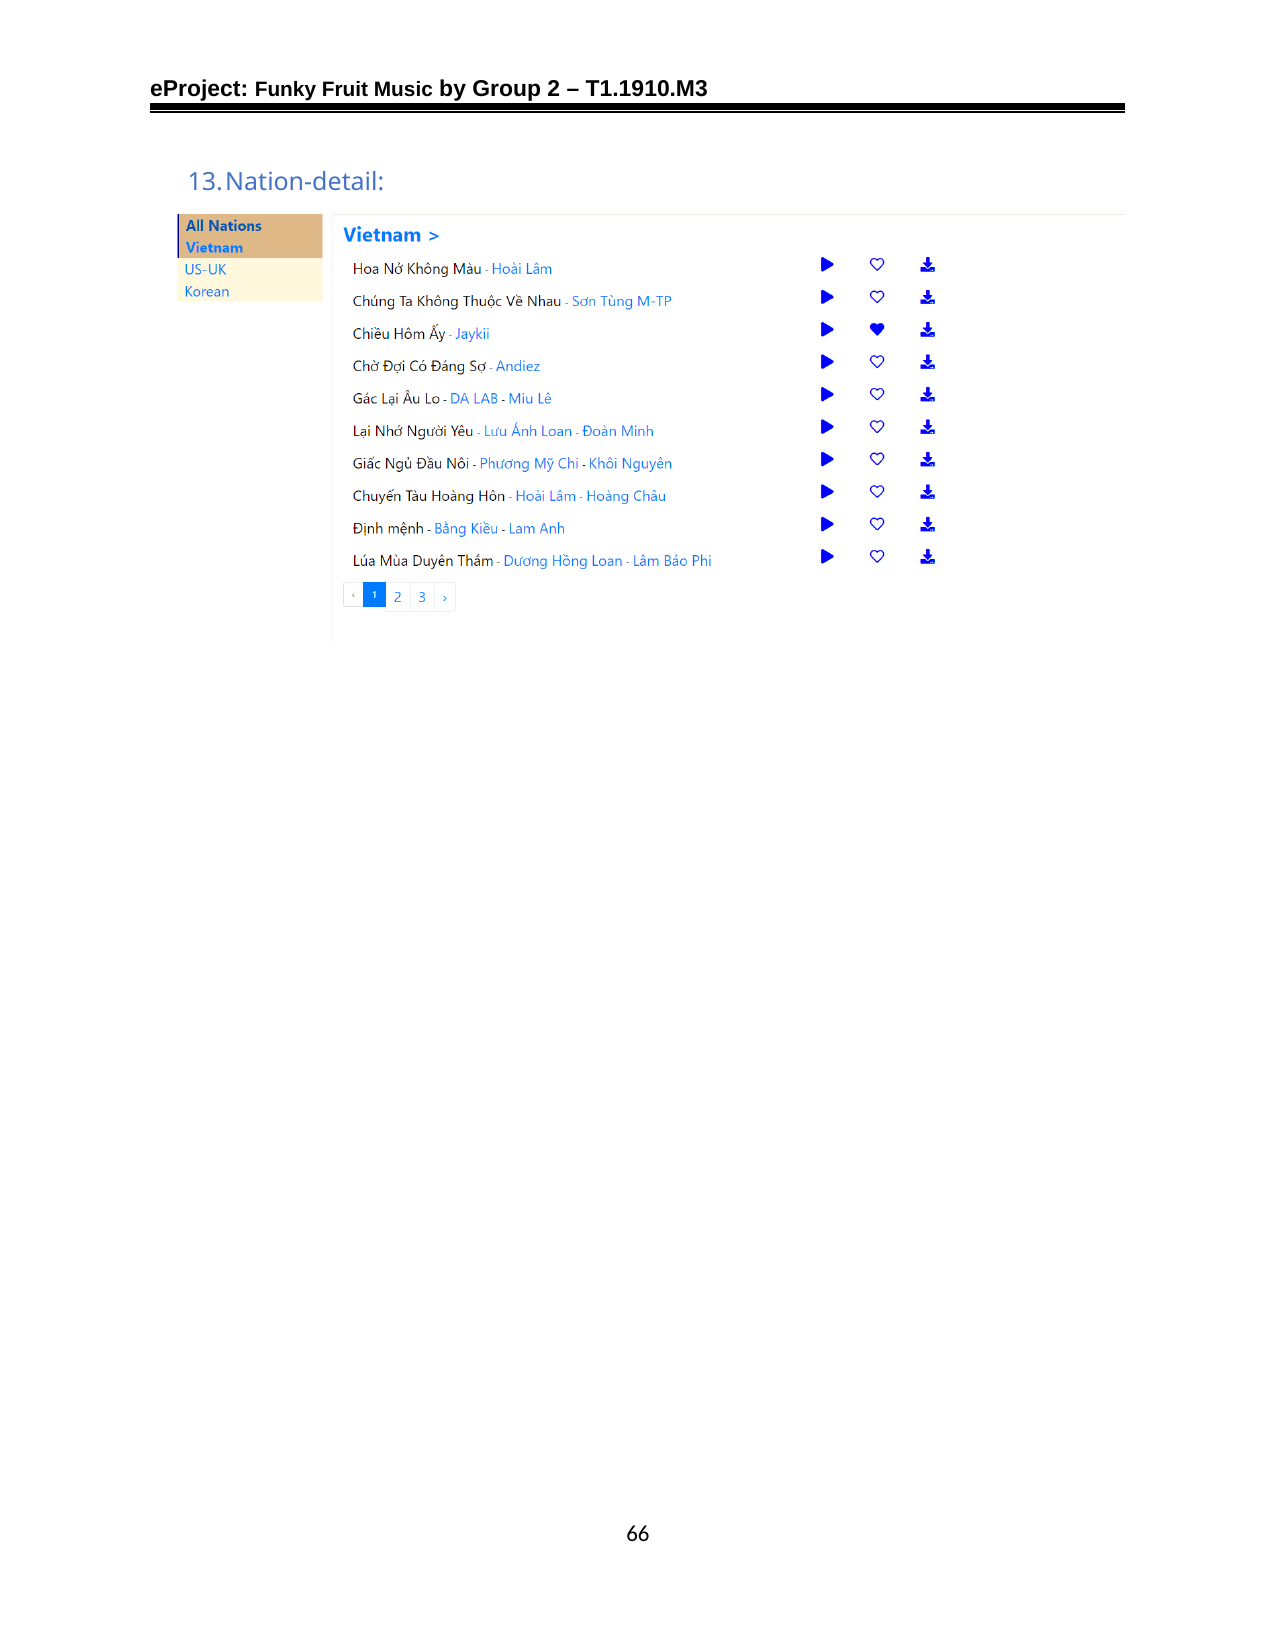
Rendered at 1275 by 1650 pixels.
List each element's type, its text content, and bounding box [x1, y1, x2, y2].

picture [150, 200, 1125, 643]
subtitle Nation-detail: [187, 164, 1125, 198]
